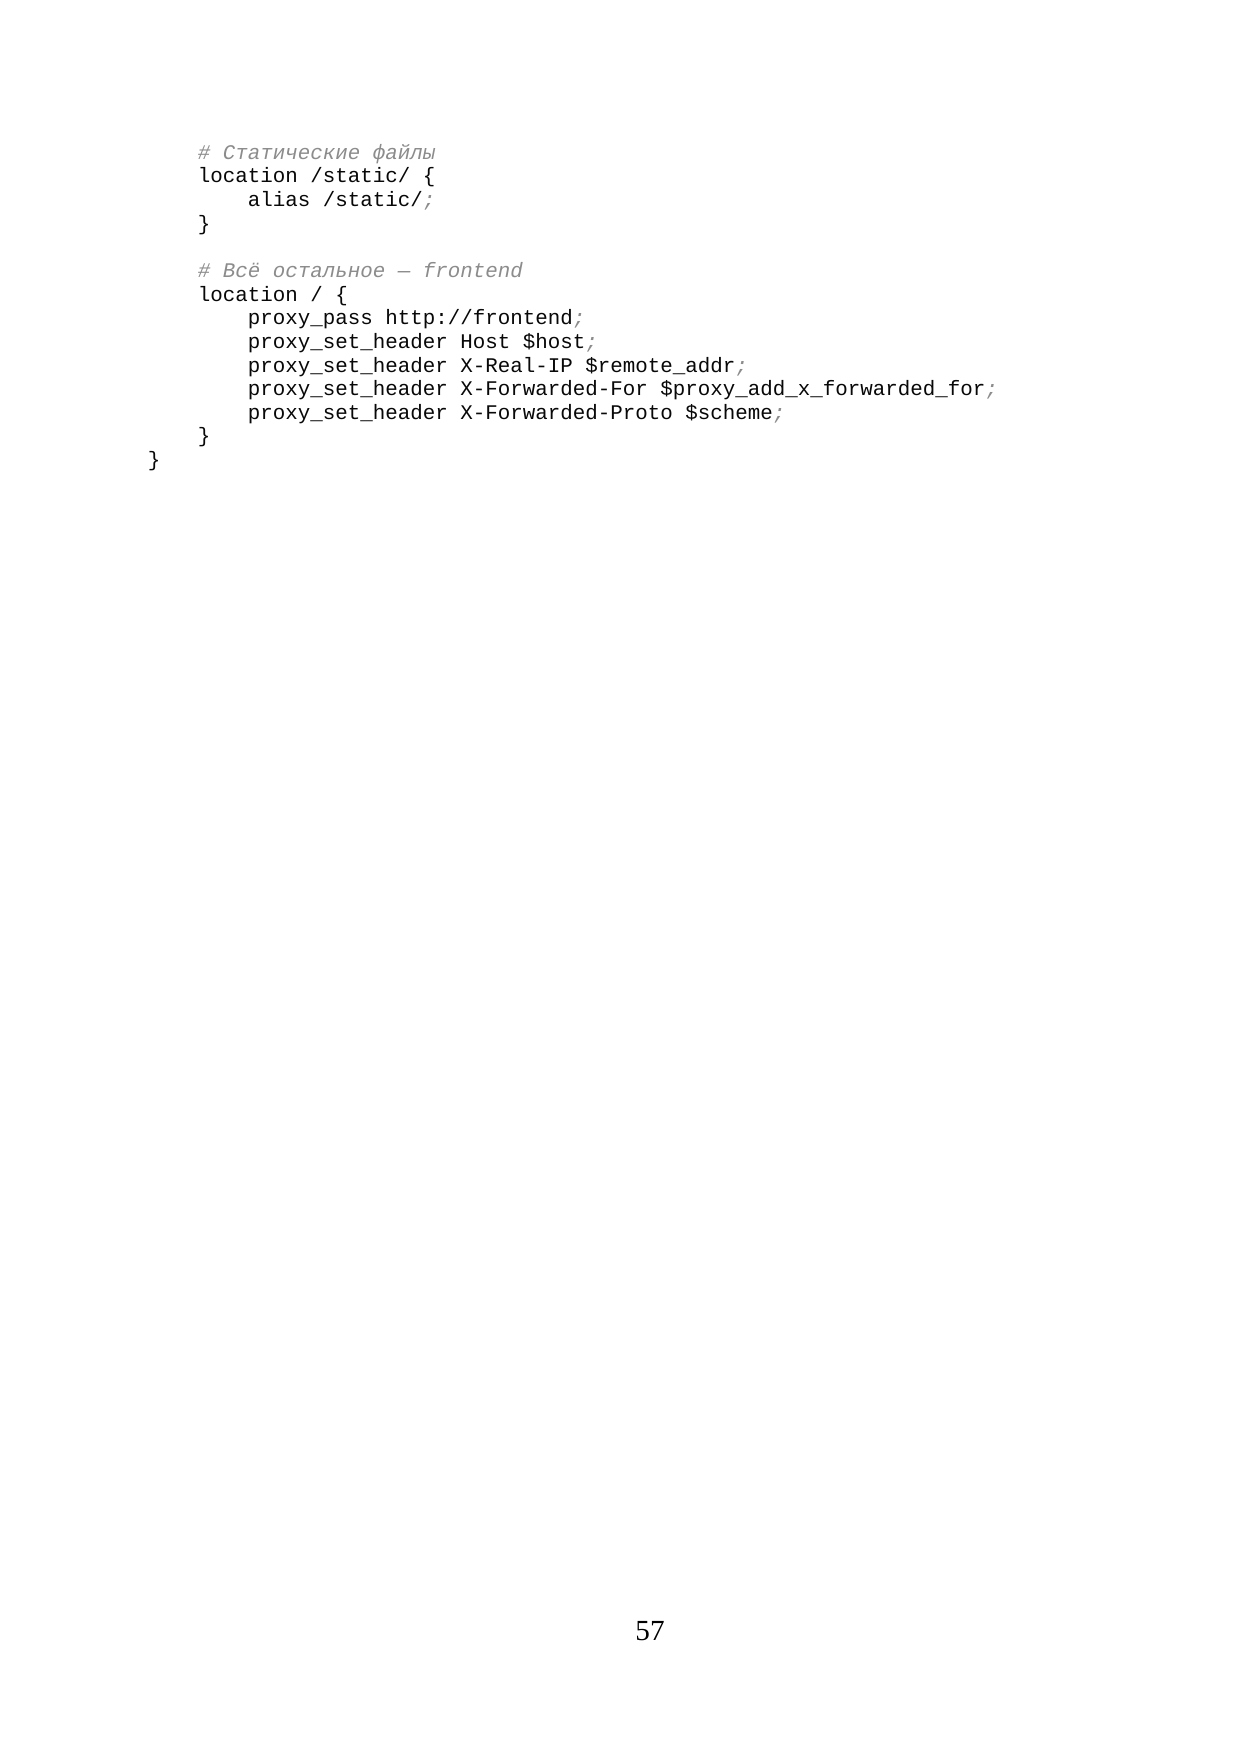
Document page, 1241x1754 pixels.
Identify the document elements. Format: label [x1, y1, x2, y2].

text [148, 118, 1152, 473]
